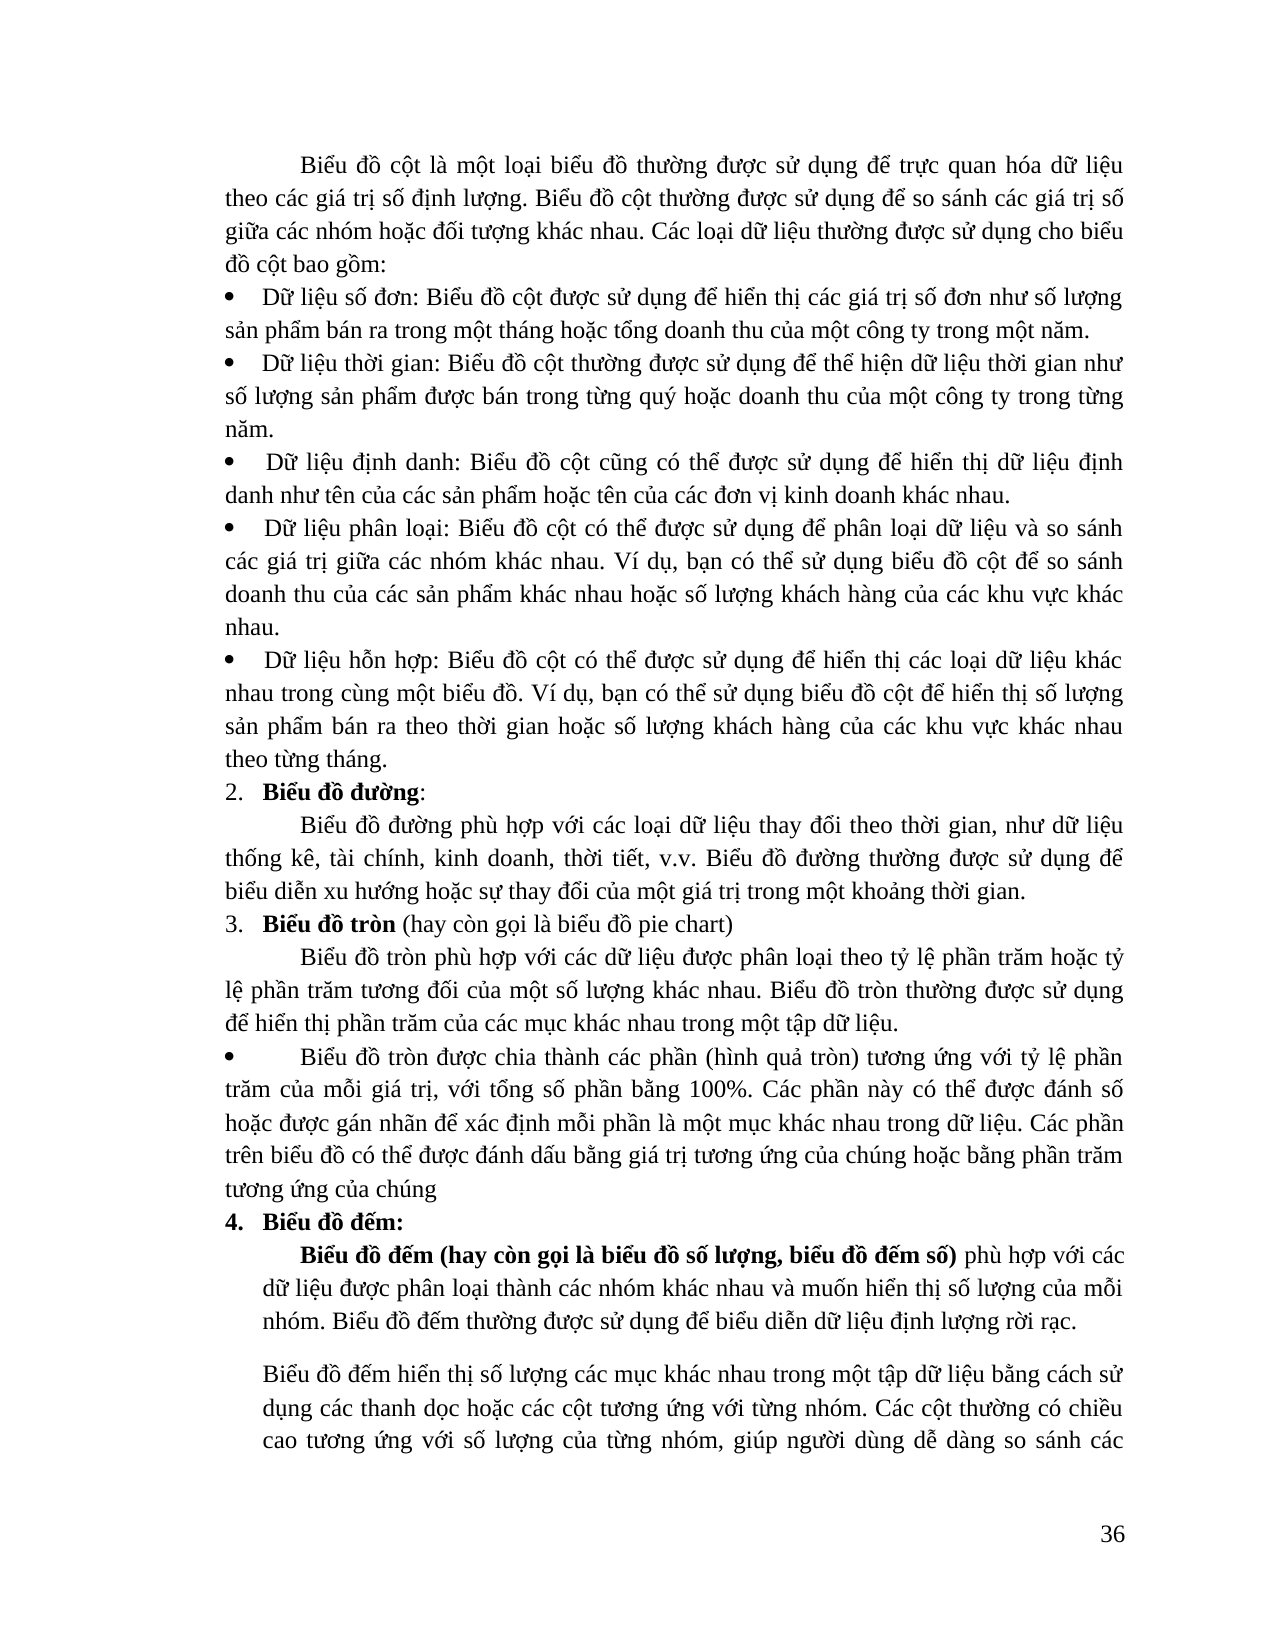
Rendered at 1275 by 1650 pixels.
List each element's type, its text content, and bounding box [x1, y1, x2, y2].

list Biểu đồ cột là một loại biểu đồ thường được sử dụng để trực quan hóa dữ liệu theo các giá trị số định lượng. Biểu đồ cột thường được sử dụng để so sánh các giá trị số giữa các nhóm hoặc đối tượng khác nhau. Các loại dữ liệu thường được sử dụng cho biểu đồ cột bao gồm: [225, 150, 1125, 278]
list Biểu đồ tròn phù hợp với các dữ liệu được phân loại theo tỷ lệ phần trăm hoặc tỷ lệ phần trăm tương đối của một số lượng khác nhau. Biểu đồ tròn thường được sử dụng để hiển thị phần trăm của các mục khác nhau trong một tập dữ liệu. [225, 942, 1125, 1037]
list Dữ liệu số đơn: Biểu đồ cột được sử dụng để hiển thị các giá trị số đơn như số lượng sản phẩm bán ra trong một tháng hoặc tổng doanh thu của một công ty trong một năm. [225, 282, 1125, 344]
list Biểu đồ tròn (hay còn gọi là biểu đồ pie chart) [225, 909, 1125, 938]
list Dữ liệu định danh: Biểu đồ cột cũng có thể được sử dụng để hiển thị dữ liệu định danh như tên của các sản phẩm hoặc tên của các đơn vị kinh doanh khác nhau. [225, 447, 1125, 509]
list Biểu đồ đếm: [225, 1207, 1125, 1235]
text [262, 1359, 1125, 1454]
list Biểu đồ đếm (hay còn gọi là biểu đồ số lượng, biểu đồ đếm số) phù hợp với các dữ liệu được phân loại thành các nhóm khác nhau và muốn hiển thị số lượng của mỗi nhóm. Biểu đồ đếm thường được sử dụng để biểu diễn dữ liệu định lượng rời rạc. [262, 1240, 1125, 1334]
list Biểu đồ đường phù hợp với các loại dữ liệu thay đổi theo thời gian, như dữ liệu thống kê, tài chính, kinh doanh, thời tiết, v.v. Biểu đồ đường thường được sử dụng để biểu diễn xu hướng hoặc sự thay đổi của một giá trị trong một khoảng thời gian. [225, 810, 1125, 905]
list Dữ liệu phân loại: Biểu đồ cột có thể được sử dụng để phân loại dữ liệu và so sánh các giá trị giữa các nhóm khác nhau. Ví dụ, bạn có thể sử dụng biểu đồ cột để so sánh doanh thu của các sản phẩm khác nhau hoặc số lượng khách hàng của các khu vực khác nhau. [225, 513, 1125, 641]
list Dữ liệu hỗn hợp: Biểu đồ cột có thể được sử dụng để hiển thị các loại dữ liệu khác nhau trong cùng một biểu đồ. Ví dụ, bạn có thể sử dụng biểu đồ cột để hiển thị số lượng sản phẩm bán ra theo thời gian hoặc số lượng khách hàng của các khu vực khác nhau theo từng tháng. [225, 645, 1125, 773]
list Biểu đồ tròn được chia thành các phần (hình quả tròn) tương ứng với tỷ lệ phần trăm của mỗi giá trị, với tổng số phần bằng 100%. Các phần này có thể được đánh số hoặc được gán nhãn để xác định mỗi phần là một mục khác nhau trong dữ liệu. Các phần trên biểu đồ có thể được đánh dấu bằng giá trị tương ứng của chúng hoặc bằng phần trăm tương ứng của chúng [225, 1042, 1125, 1202]
list Dữ liệu thời gian: Biểu đồ cột thường được sử dụng để thể hiện dữ liệu thời gian như số lượng sản phẩm được bán trong từng quý hoặc doanh thu của một công ty trong từng năm. [225, 348, 1125, 443]
list Biểu đồ đường: [225, 777, 1125, 806]
